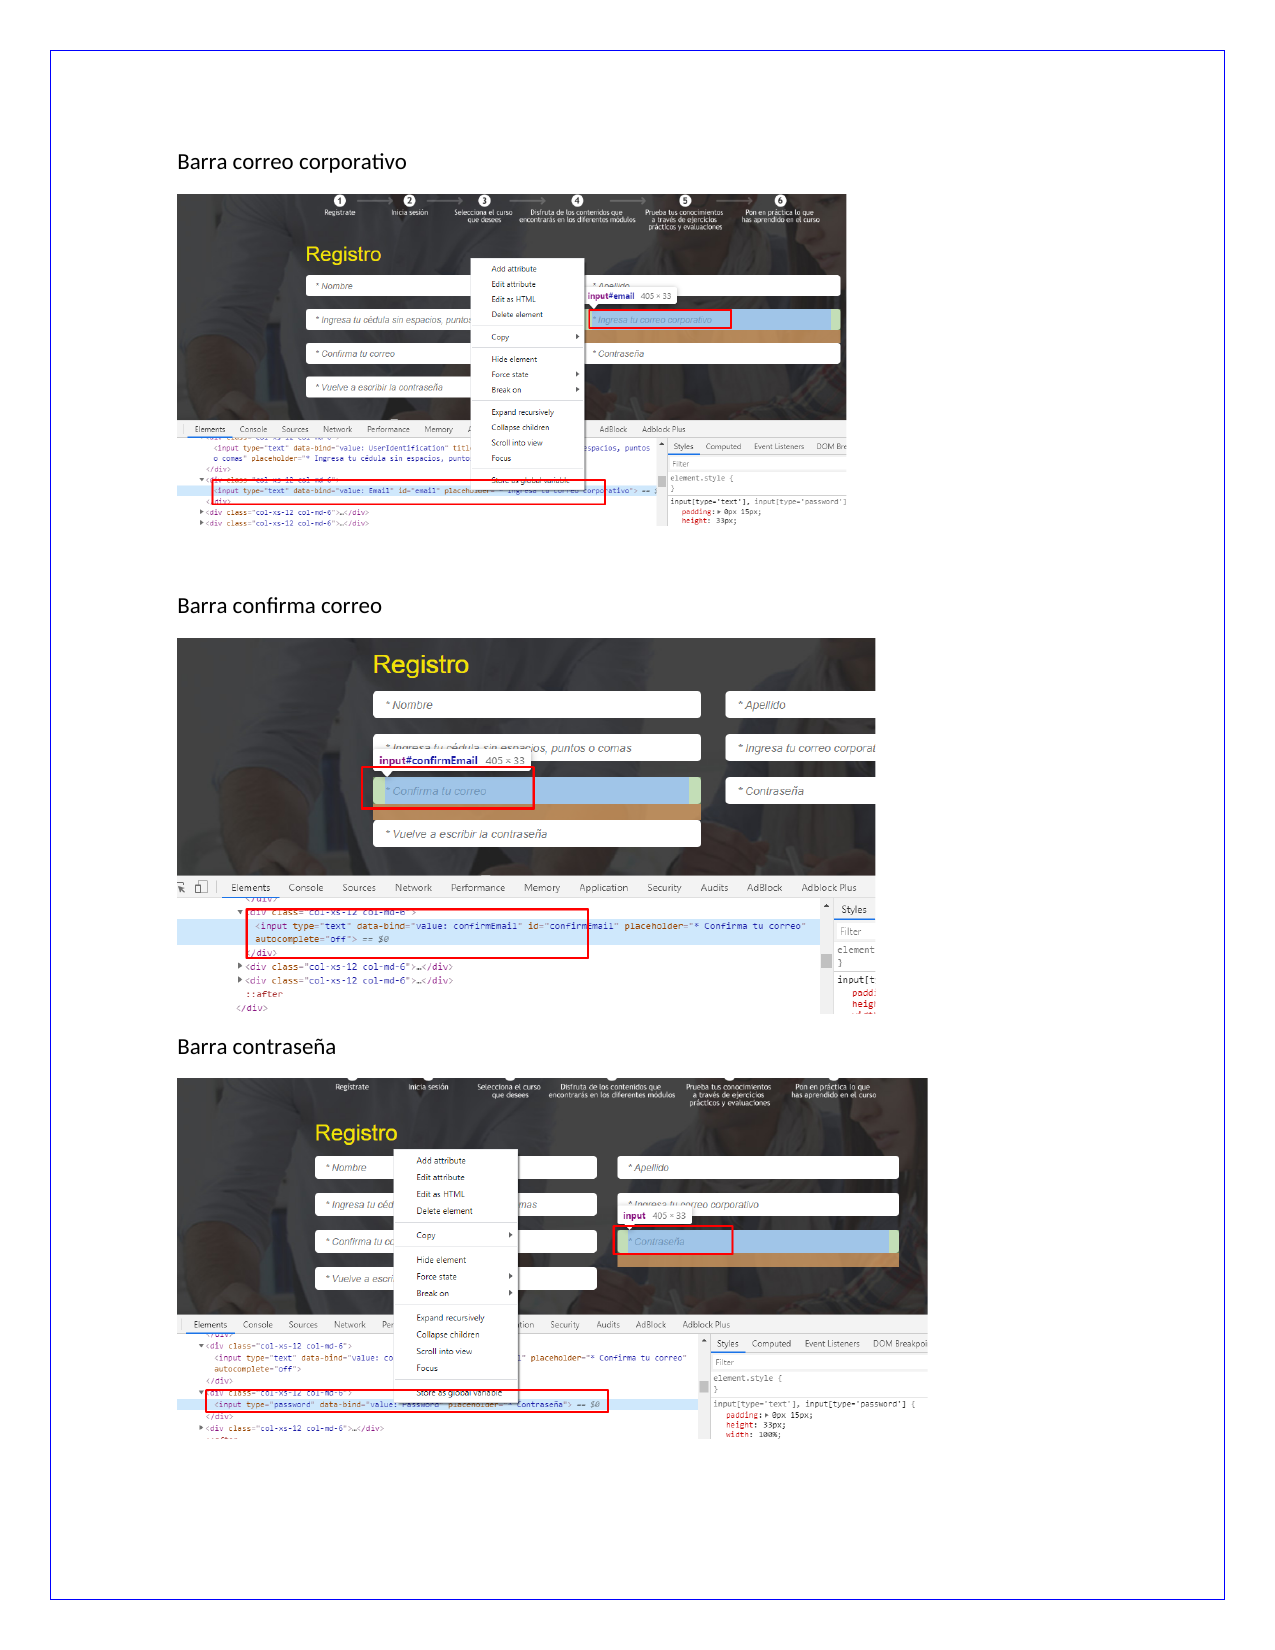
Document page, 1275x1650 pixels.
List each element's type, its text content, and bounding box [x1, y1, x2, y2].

picture [177, 638, 876, 1014]
text Barra contraseña [177, 1032, 1098, 1060]
picture [177, 194, 847, 526]
text Barra correo corporativo [177, 147, 1098, 176]
text Barra confirma correo [177, 591, 1098, 619]
picture [177, 1078, 928, 1439]
